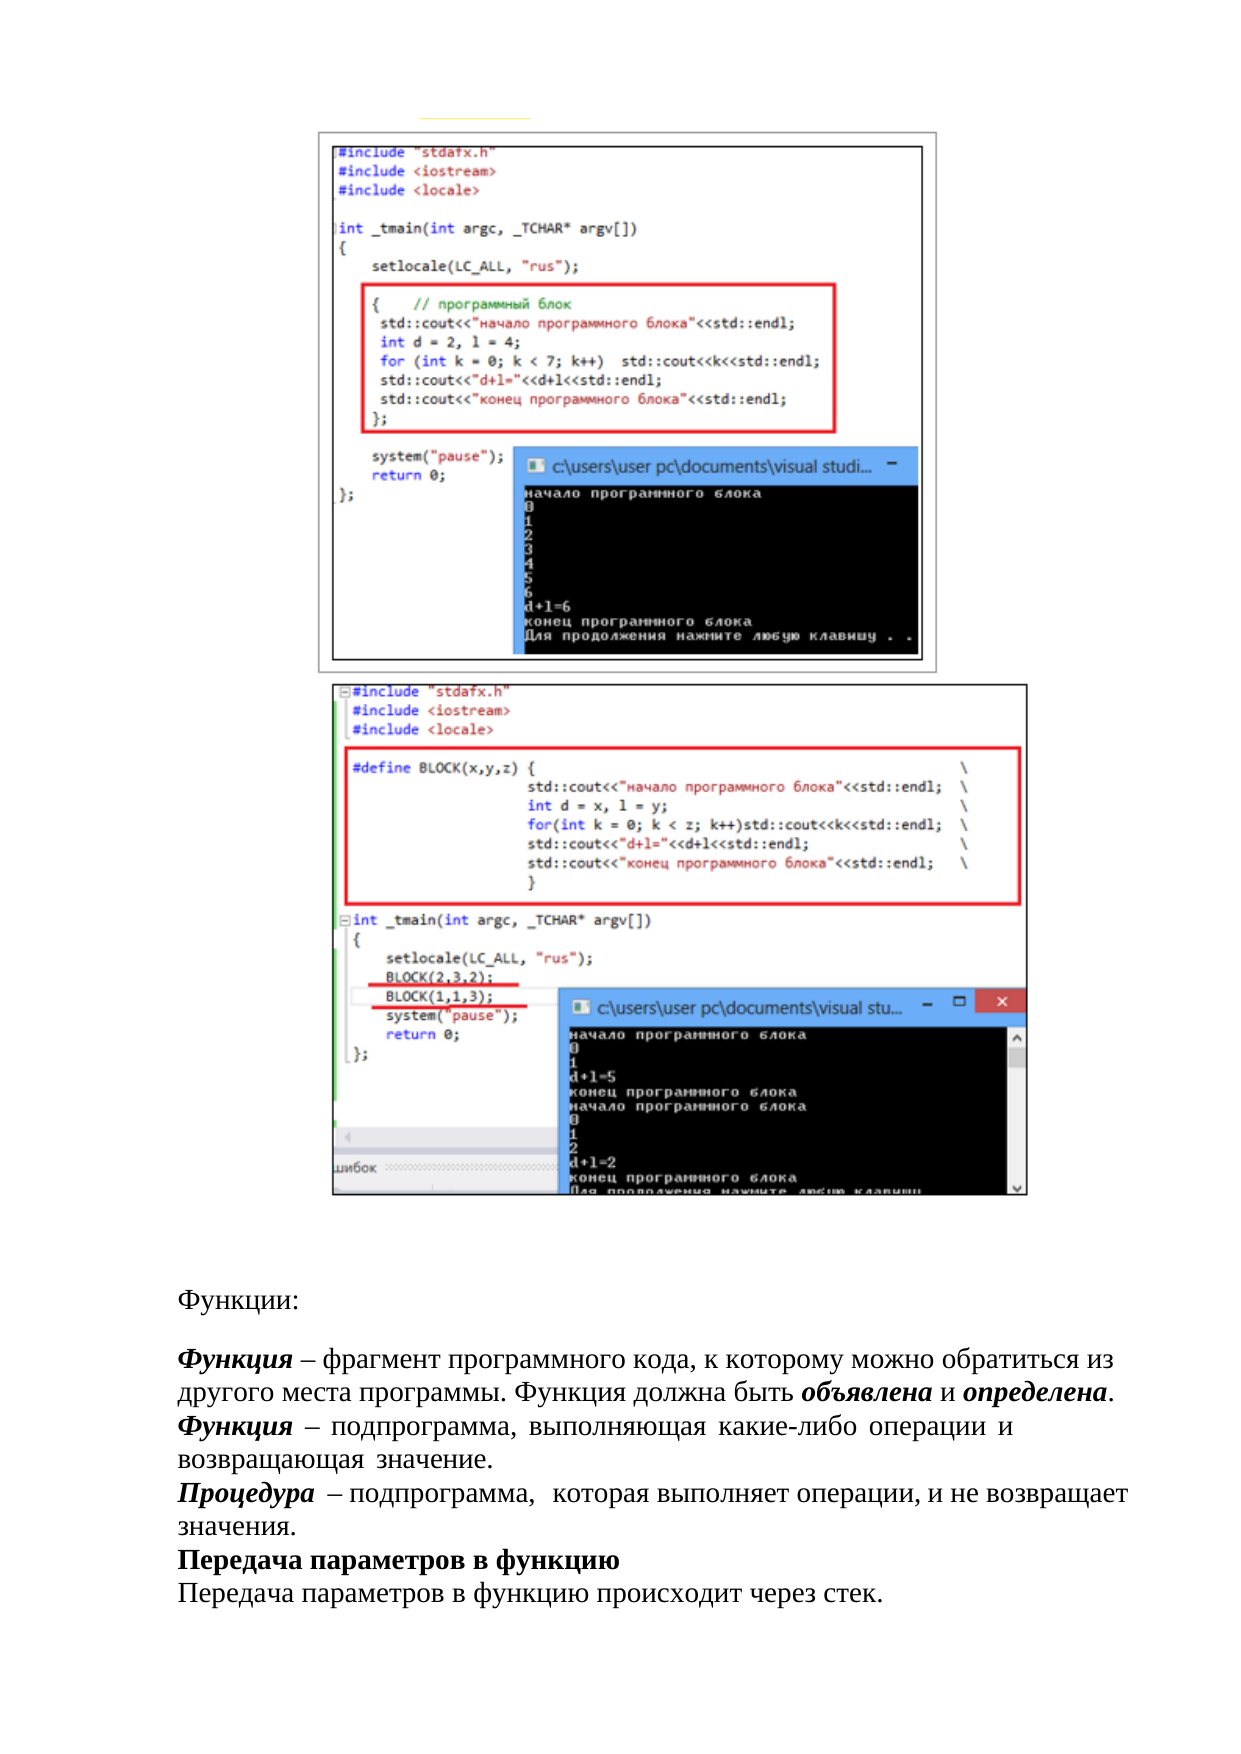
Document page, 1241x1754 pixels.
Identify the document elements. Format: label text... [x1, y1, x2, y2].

picture [273, 118, 1056, 1216]
text Передача параметров в функцию [177, 1542, 1152, 1576]
text Передача параметров в функцию происходит через стек. [177, 1576, 1152, 1609]
text Процедура – подпрограмма, которая выполняет операции, и не возвращает значения. [177, 1475, 1152, 1542]
text Функция – подпрограмма, выполняющая какие-либо операции и возвращающая значение. [177, 1408, 1152, 1475]
text Функции: [177, 1282, 1152, 1316]
text Функция – фрагмент программного кода, к которому можно обратиться из другого места программы. Функция должна быть объявлена и определена. [177, 1341, 1152, 1408]
